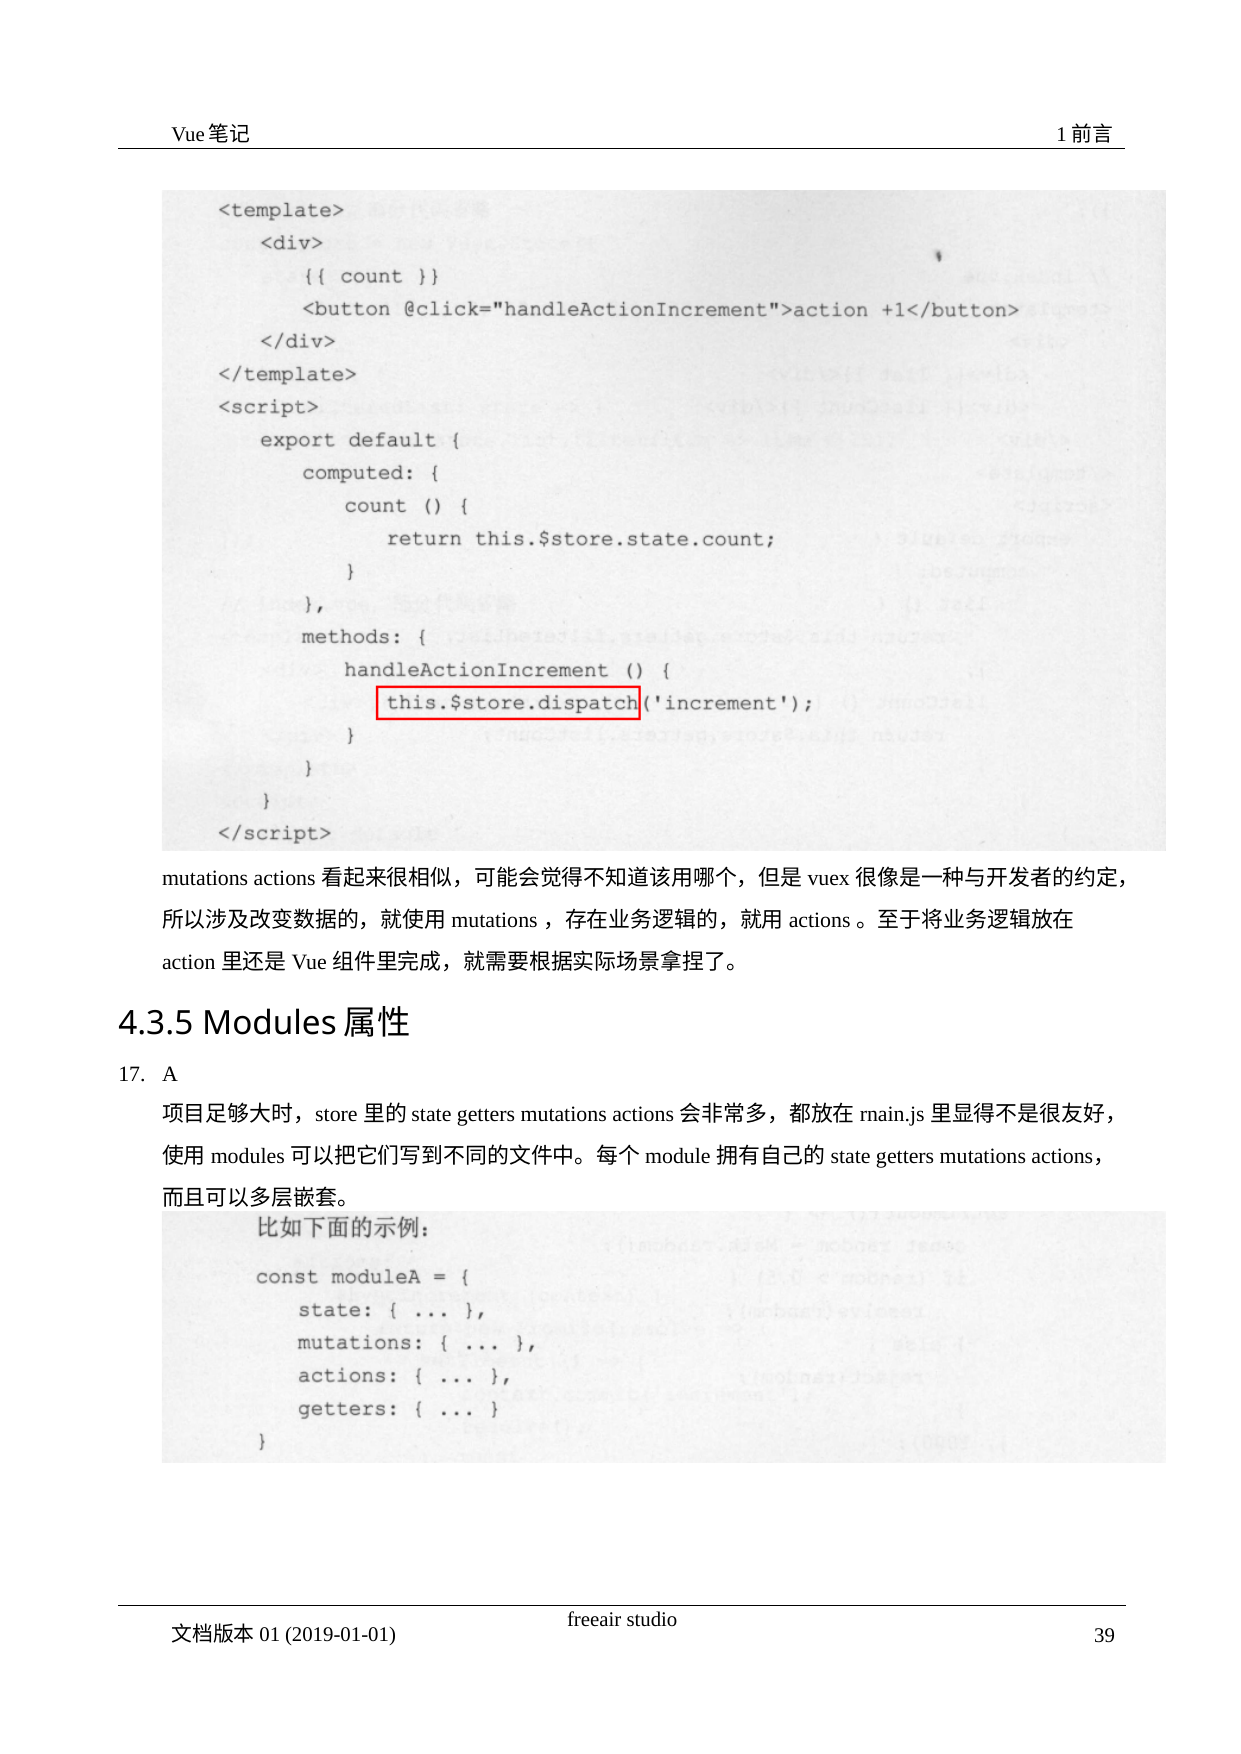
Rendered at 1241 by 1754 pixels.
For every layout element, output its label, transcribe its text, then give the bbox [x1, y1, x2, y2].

picture [161, 190, 1166, 851]
list mutations actions 看起来很相似，可能会觉得不知道该用哪个，但是 vuex 很像是一种与开发者的约定，所以涉及改变数据的，就使用 mutations ，存在业务逻辑的，就用 actions 。至于将业务逻辑放在 action 里还是 Vue 组件里完成，就需要根据实际场景拿捏了。 [162, 851, 1122, 975]
picture [161, 1211, 1166, 1463]
subtitle Modules属性 [118, 996, 1122, 1044]
list 项目足够大时，store 里的state getters mutations actions 会非常多，都放在 rnain.js 里显得不是很友好，使用 modules 可以把它们写到不同的文件中。每个 module 拥有自己的 state getters mutations actions，而且可以多层嵌套。 [162, 1086, 1122, 1211]
list A [118, 1044, 1122, 1086]
